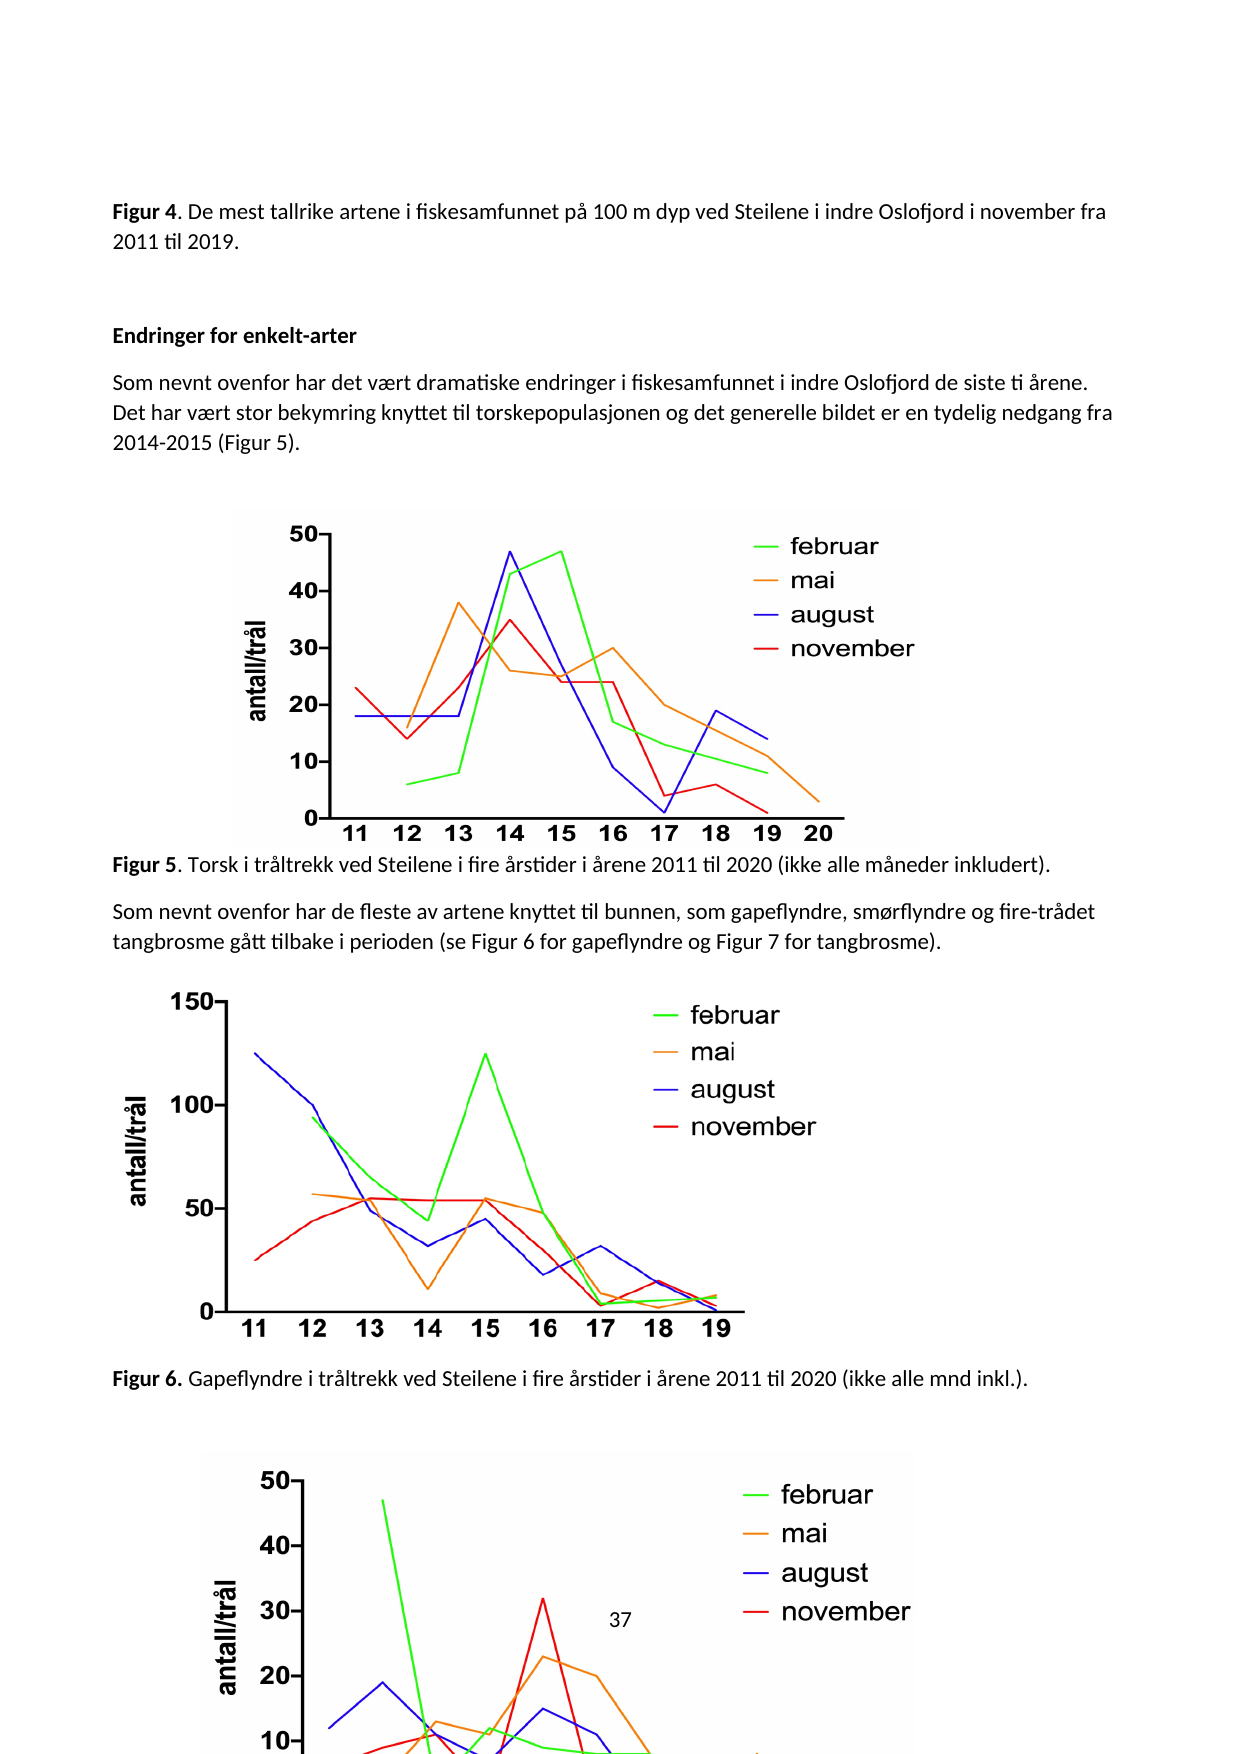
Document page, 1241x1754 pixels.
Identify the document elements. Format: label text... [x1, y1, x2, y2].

text Figur 4. De mest tallrike artene i fiskesamfunnet på 100 m dyp ved Steilene i indre Oslofjord i november fra 2011 til 2019. [112, 197, 1128, 255]
text Figur 5. Torsk i tråltrekk ved Steilene i fire årstider i årene 2011 til 2020 (ikke alle måneder inkludert). [112, 850, 1128, 878]
text Som nevnt ovenfor har det vært dramatiske endringer i fiskesamfunnet i indre Oslofjord de siste ti årene. Det har vært stor bekymring knyttet til torskepopulasjonen og det generelle bildet er en tydelig nedgang fra 2014-2015 (Figur 5). [112, 368, 1128, 456]
picture [232, 508, 920, 849]
picture [201, 1451, 916, 1754]
text Endringer for enkelt-arter [112, 321, 1128, 349]
text Figur 6. Gapeflyndre i tråltrekk ved Steilene i fire årstider i årene 2011 til 2020 (ikke alle mnd inkl.). [112, 1364, 1128, 1392]
picture [112, 973, 821, 1345]
text Som nevnt ovenfor har de fleste av artene knyttet til bunnen, som gapeflyndre, smørflyndre og fire-trådet tangbrosme gått tilbake i perioden (se Figur 6 for gapeflyndre og Figur 7 for tangbrosme). [112, 897, 1128, 955]
